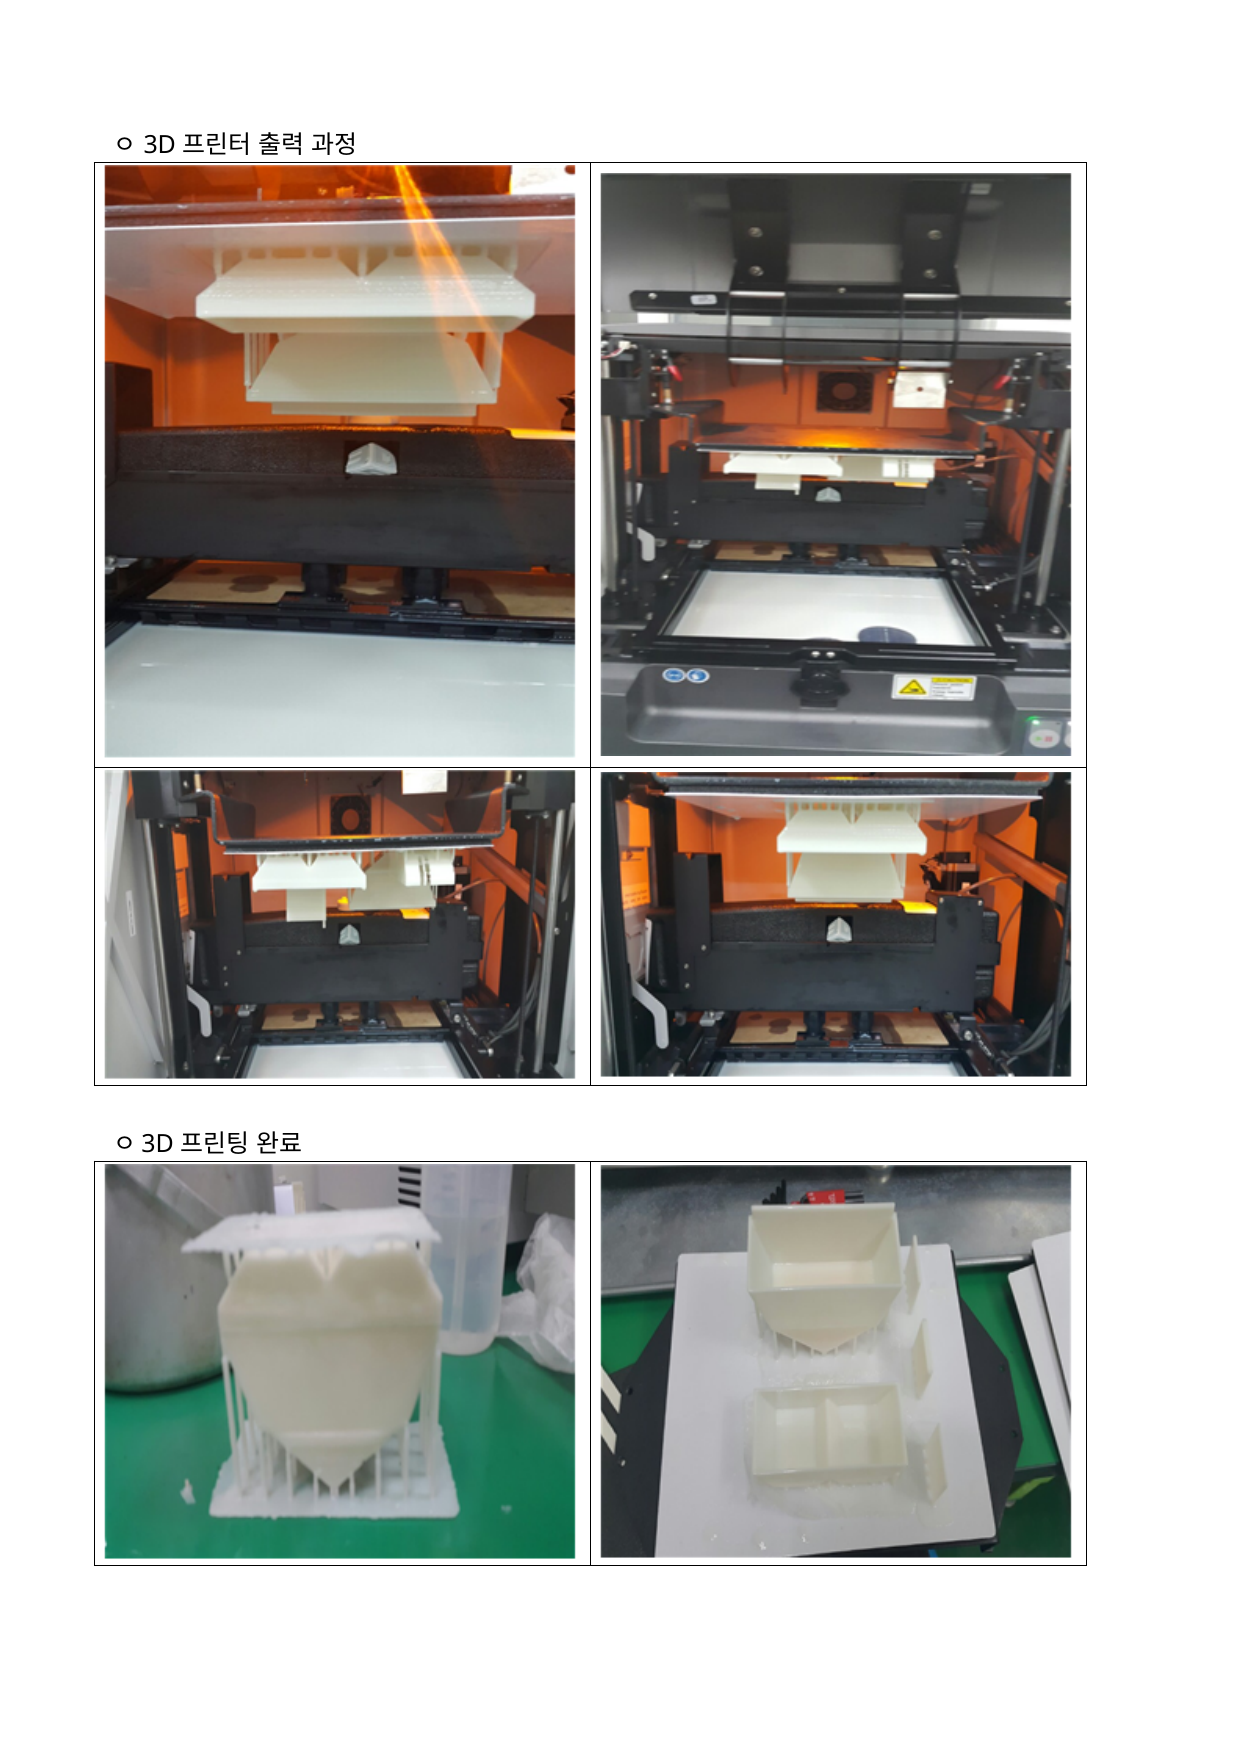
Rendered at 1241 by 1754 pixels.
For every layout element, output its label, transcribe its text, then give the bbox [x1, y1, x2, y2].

picture [600, 772, 1076, 1080]
picture [600, 173, 1076, 756]
table_cell [95, 768, 590, 1085]
table_header [95, 1162, 590, 1565]
table_cell [591, 768, 1086, 1085]
picture [104, 770, 580, 1082]
picture [104, 165, 580, 764]
picture [600, 1165, 1076, 1561]
table_header [591, 163, 1086, 767]
table_header [591, 1162, 1086, 1565]
table_header [95, 163, 590, 767]
text ㅇ3D 프린팅 완료 [94, 1123, 1125, 1159]
text ㅇ 3D 프린터 출력 과정 [94, 125, 1125, 161]
picture [104, 1164, 580, 1562]
